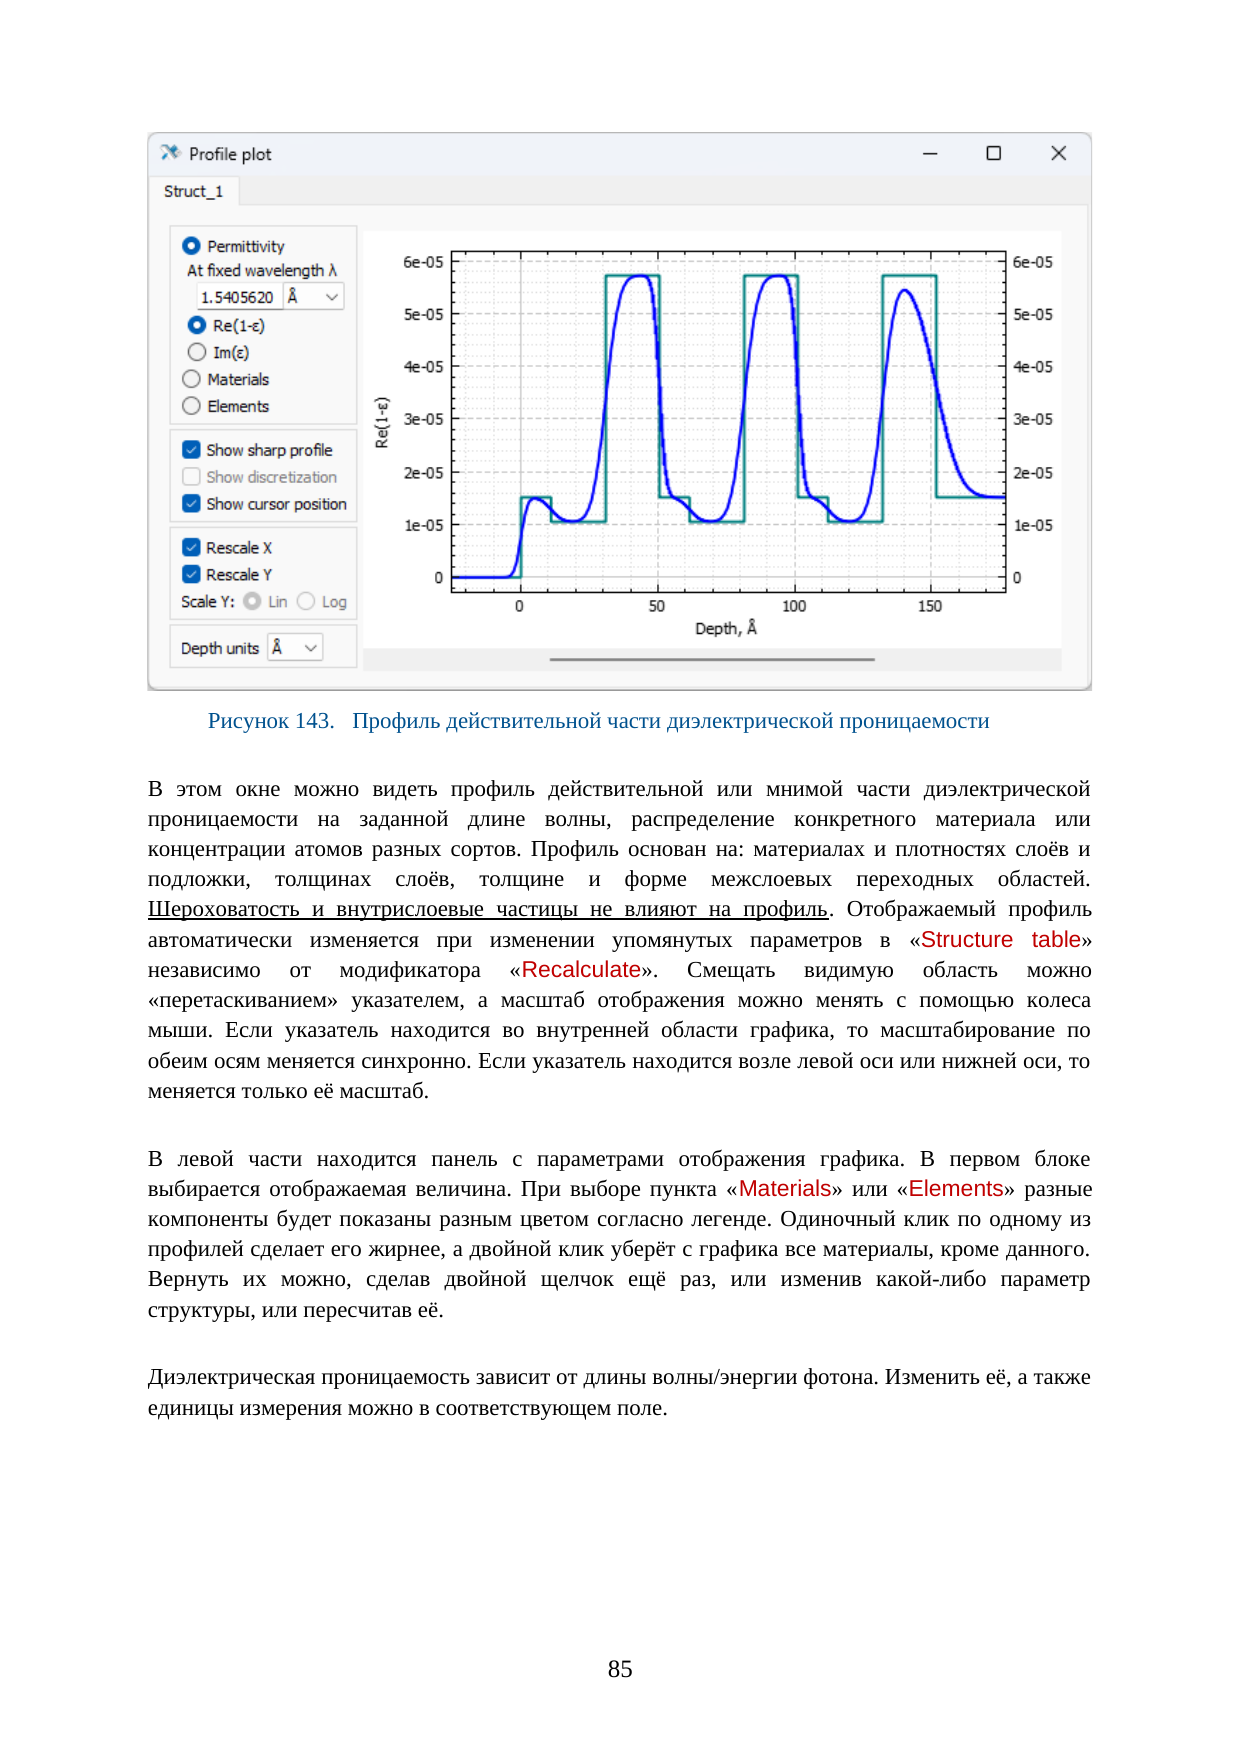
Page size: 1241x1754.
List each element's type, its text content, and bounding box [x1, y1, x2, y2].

list Профиль действительной части диэлектрической проницаемости [178, 691, 1093, 733]
text В левой части находится панель с параметрами отображения графика. В первом блоке выбирается отображаемая величина. При выборе пункта «Materials» или «Elements» разные компоненты будет показаны разным цветом согласно легенде. Одиночный клик по одному из профилей сделает его жирнее, а двойной клик уберёт с графика все материалы, кроме данного. Вернуть их можно, сделав двойной щелчок ещё раз, или изменив какой-либо параметр структуры, или пересчитав её. [148, 1144, 1093, 1322]
text Диэлектрическая проницаемость зависит от длины волны/энергии фотона. Изменить её, а также единицы измерения можно в соответствующем поле. [148, 1363, 1093, 1420]
text В этом окне можно видеть профиль действительной или мнимой части диэлектрической проницаемости на заданной длине волны, распределение конкретного материала или концентрации атомов разных сортов. Профиль основан на: материалах и плотностях слоёв и подложки, толщинах слоёв, толщине и форме межслоевых переходных областей. Шероховатость и внутрислоевые частицы не влияют на профиль. Отображаемый профиль автоматически изменяется при изменении упомянутых параметров в «Structure table» независимо от модификатора «Recalculate». Смещать видимую область можно «перетаскиванием» указателем, а масштаб отображения можно менять с помощью колеса мыши. Если указатель находится во внутренней области графика, то масштабирование по обеим осям меняется синхронно. Если указатель находится возле левой оси или нижней оси, то меняется только её масштаб. [148, 774, 1093, 1103]
picture [147, 132, 1093, 691]
